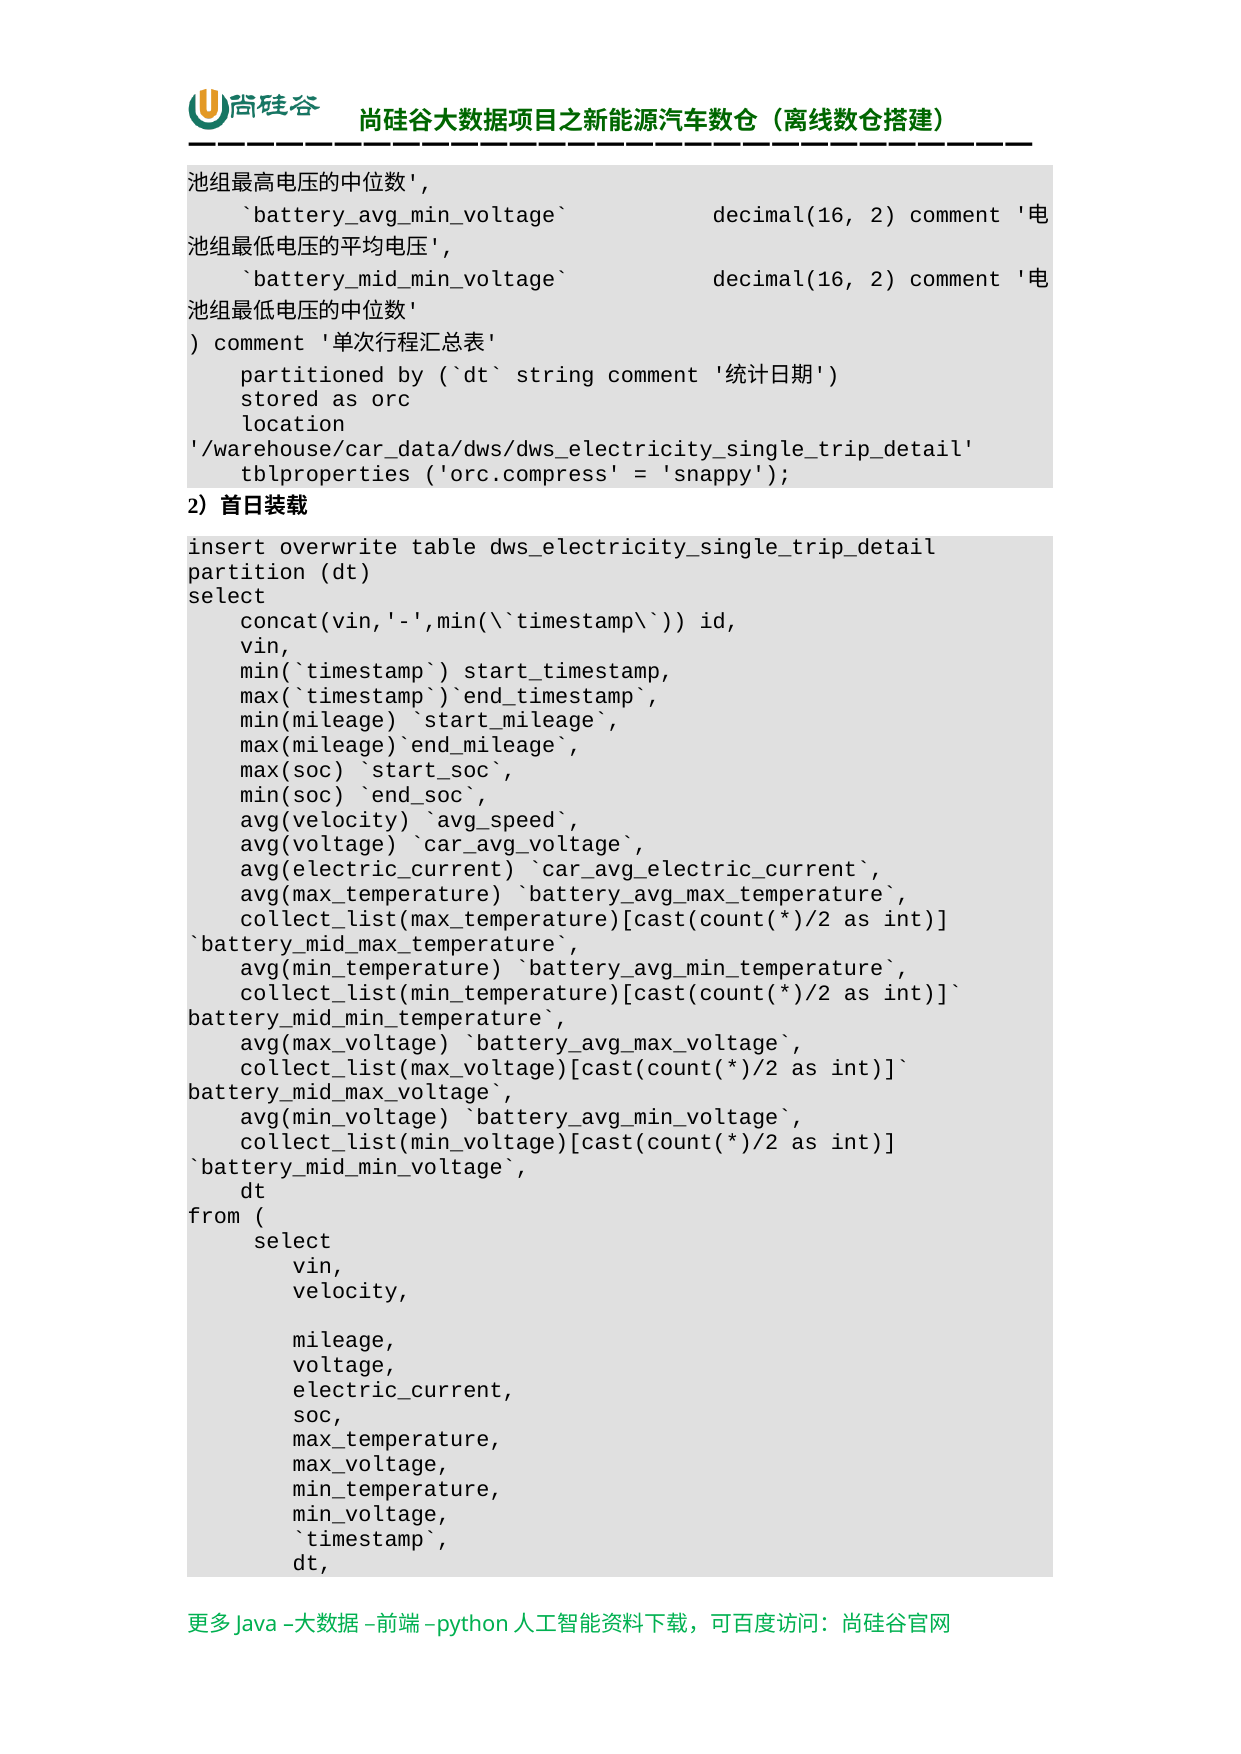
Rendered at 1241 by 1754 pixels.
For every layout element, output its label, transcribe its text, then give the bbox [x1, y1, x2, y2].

picture [187, 88, 320, 130]
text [187, 165, 1053, 197]
text voltage, [187, 1354, 1053, 1379]
text avg(electric_current) `car_avg_electric_current`, [187, 858, 1053, 883]
text electric_current, [187, 1379, 1053, 1404]
text collect_list(max_temperature)[cast(count(*)/2 as int)] `battery_mid_max_temperature`, [187, 908, 1053, 958]
text max(soc) `start_soc`, [187, 759, 1053, 784]
text avg(max_temperature) `battery_avg_max_temperature`, [187, 883, 1053, 908]
text tblproperties ('orc.compress' = 'snappy'); [187, 463, 1053, 488]
text soc, [187, 1404, 1053, 1429]
text collect_list(min_voltage)[cast(count(*)/2 as int)] `battery_mid_min_voltage`, [187, 1131, 1053, 1181]
text select [187, 1230, 1053, 1255]
text min_voltage, [187, 1503, 1053, 1528]
text select [187, 586, 1053, 611]
text avg(velocity) `avg_speed`, [187, 809, 1053, 834]
text min(`timestamp`) start_timestamp, [187, 660, 1053, 685]
text max(`timestamp`)`end_timestamp`, [187, 685, 1053, 710]
text min(soc) `end_soc`, [187, 784, 1053, 809]
text min_temperature, [187, 1478, 1053, 1503]
text vin, [187, 635, 1053, 660]
text `timestamp`, [187, 1528, 1053, 1553]
text stored as orc [187, 389, 1053, 413]
text vin, [187, 1255, 1053, 1280]
text max_temperature, [187, 1429, 1053, 1453]
text collect_list(min_temperature)[cast(count(*)/2 as int)]` battery_mid_min_temperature`, [187, 982, 1053, 1032]
text partitioned by (`dt` string comment '统计日期') [187, 357, 1053, 389]
text dt [187, 1181, 1053, 1206]
text velocity, [187, 1280, 1053, 1305]
text min(mileage) `start_mileage`, [187, 710, 1053, 734]
text avg(max_voltage) `battery_avg_max_voltage`, [187, 1032, 1053, 1057]
text avg(min_voltage) `battery_avg_min_voltage`, [187, 1106, 1053, 1131]
text from ( [187, 1206, 1053, 1230]
text 2）首日装载 [187, 488, 1053, 520]
text `battery_mid_min_voltage` decimal(16, 2) comment '电池组最低电压的中位数' [187, 261, 1053, 325]
text `battery_avg_min_voltage` decimal(16, 2) comment '电池组最低电压的平均电压', [187, 197, 1053, 261]
text avg(voltage) `car_avg_voltage`, [187, 834, 1053, 858]
text max(mileage)`end_mileage`, [187, 734, 1053, 759]
text avg(min_temperature) `battery_avg_min_temperature`, [187, 958, 1053, 982]
text concat(vin,'-',min(\`timestamp\`)) id, [187, 611, 1053, 635]
text collect_list(max_voltage)[cast(count(*)/2 as int)]` battery_mid_max_voltage`, [187, 1057, 1053, 1106]
text max_voltage, [187, 1453, 1053, 1478]
text ) comment '单次行程汇总表' [187, 325, 1053, 357]
text mileage, [187, 1329, 1053, 1354]
text insert overwrite table dws_electricity_single_trip_detail partition (dt) [187, 536, 1053, 586]
text location '/warehouse/car_data/dws/dws_electricity_single_trip_detail' [187, 413, 1053, 463]
text dt, [187, 1553, 1053, 1577]
